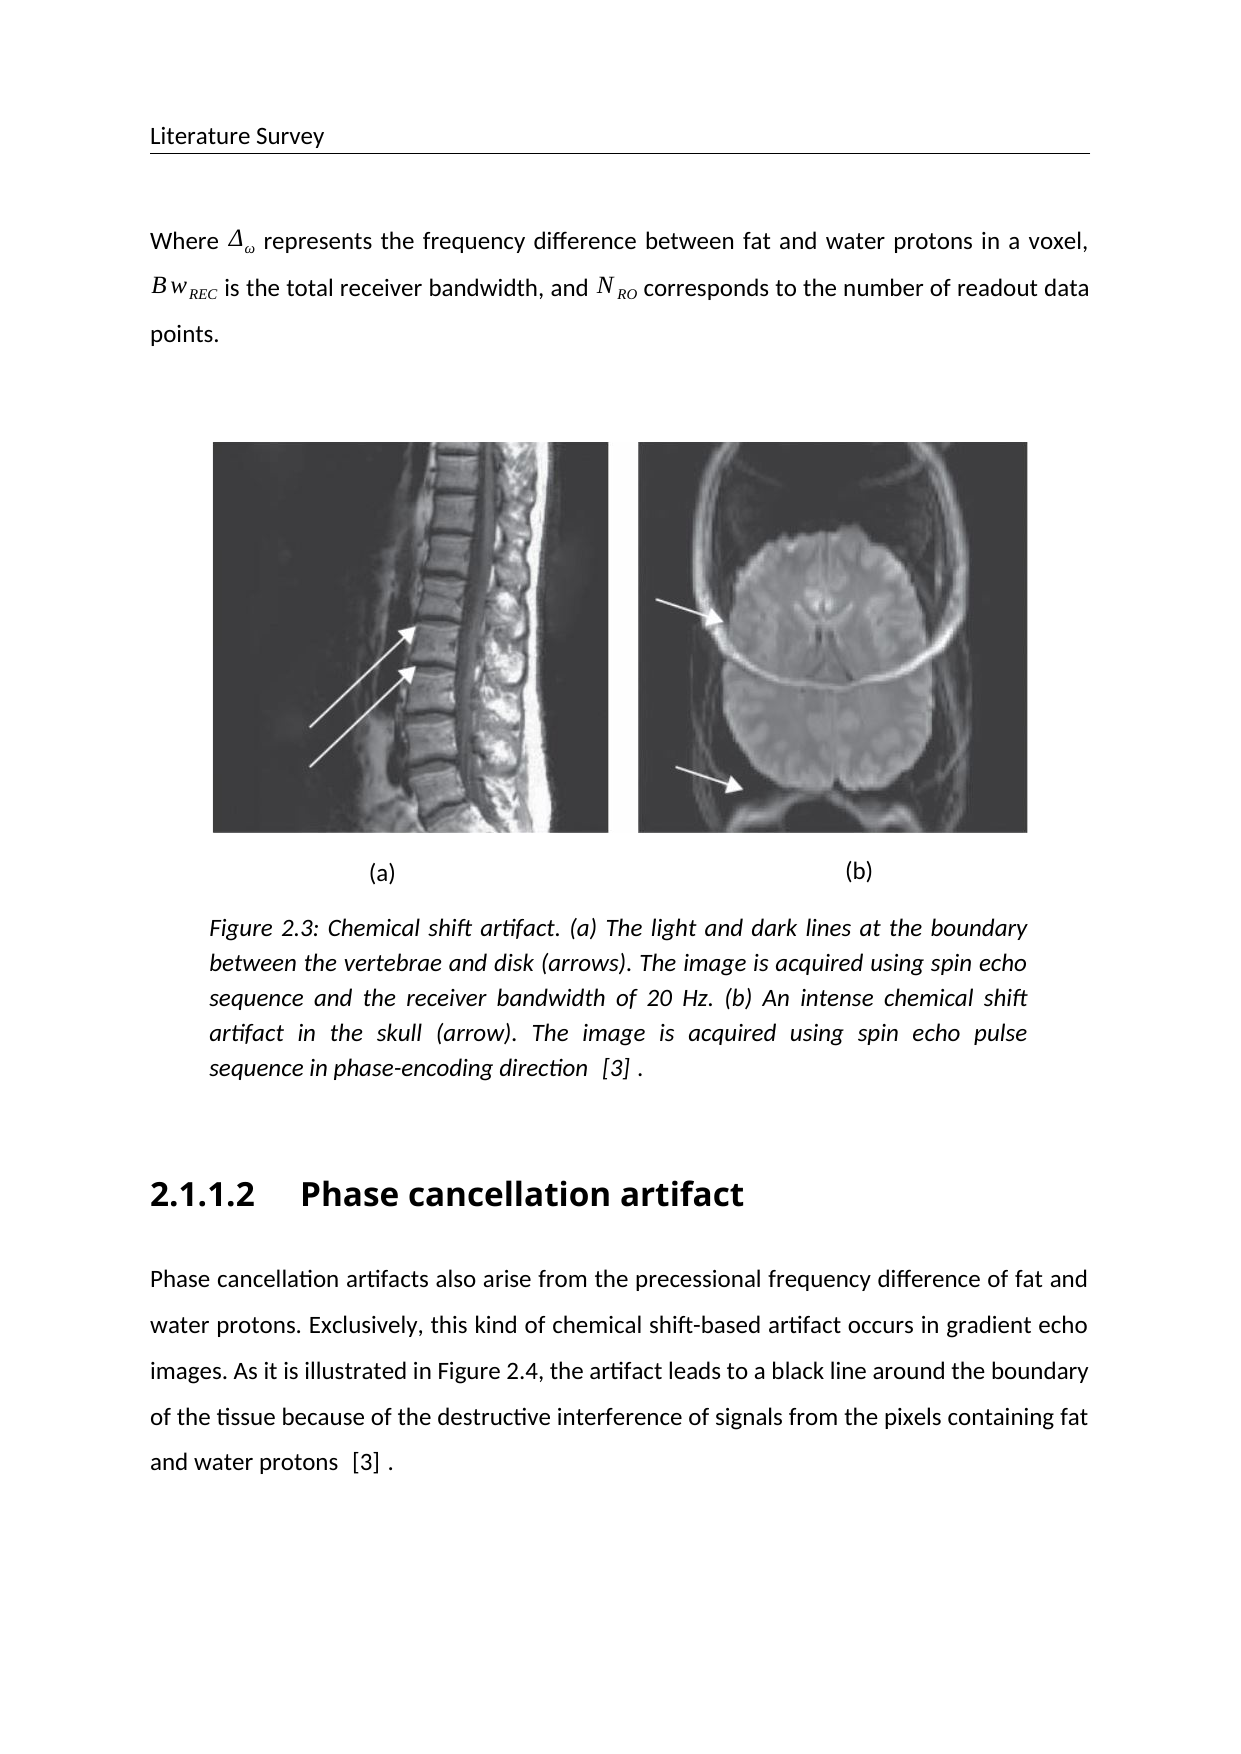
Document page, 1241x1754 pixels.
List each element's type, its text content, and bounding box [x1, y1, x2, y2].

subtitle Phase cancellation artifact [150, 1171, 1090, 1216]
picture [212, 442, 1028, 833]
text Figure ‎2.3: Chemical shift artifact. (a) The light and dark lines at the boundary between the vertebrae and disk (arrows). The image is acquired using spin echo sequence and the receiver bandwidth of 20 Hz. (b) An intense chemical shift artifact in the skull (arrow). The image is acquired using spin echo pulse sequence in phase-encoding direction . [209, 912, 1031, 1083]
text Where represents the frequency difference between fat and water protons in a voxel, is the total receiver bandwidth, and corresponds to the number of readout data points. [150, 225, 1090, 349]
text Phase cancellation artifacts also arise from the precessional frequency difference of fat and water protons. Exclusively, this kind of chemical shift-based artifact occurs in gradient echo images. As it is illustrated in Figure 2.4, the artifact leads to a black line around the boundary of the tissue because of the destructive interference of signals from the pixels containing fat and water protons . [150, 1264, 1090, 1477]
